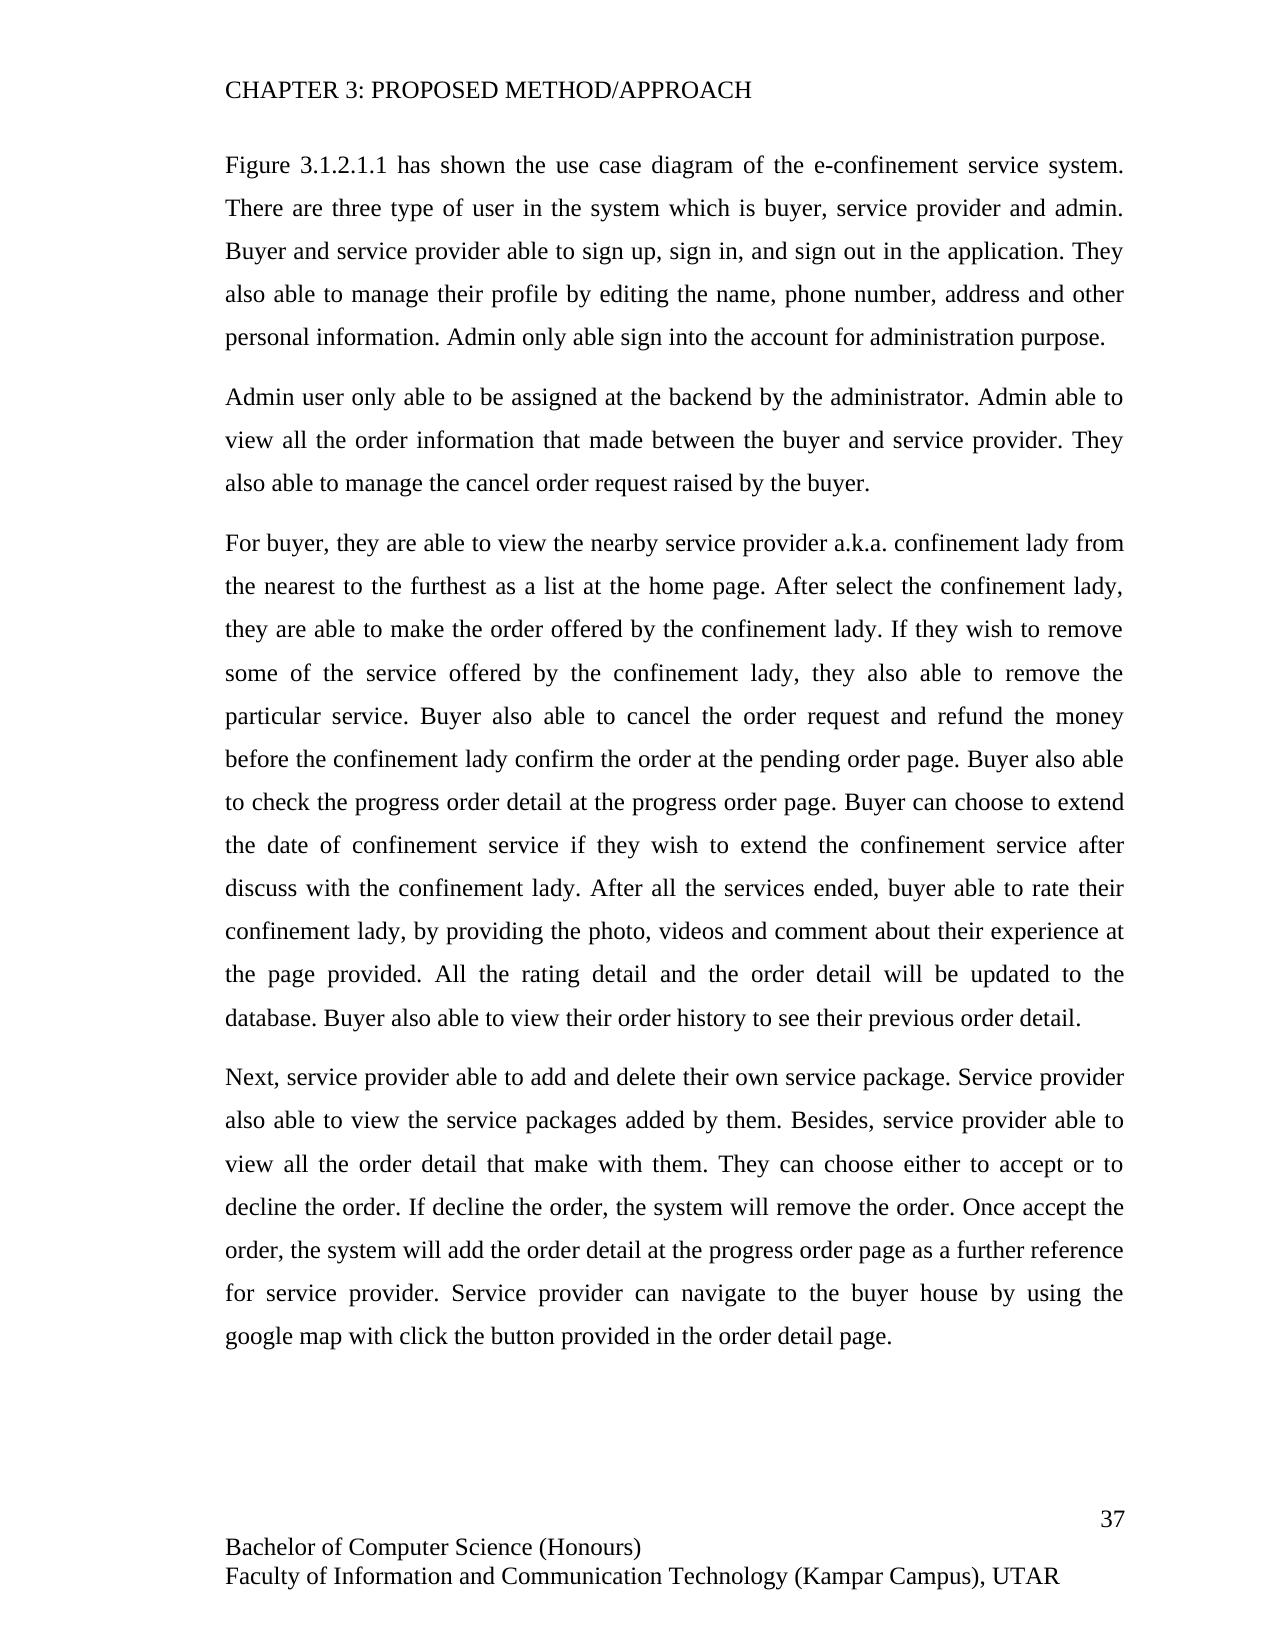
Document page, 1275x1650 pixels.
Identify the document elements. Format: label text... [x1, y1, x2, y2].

text Figure 3.1.2.1.1 has shown the use case diagram of the e-confinement service system. There are three type of user in the system which is buyer, service provider and admin. Buyer and service provider able to sign up, sign in, and sign out in the application. They also able to manage their profile by editing the name, phone number, address and other personal information. Admin only able sign into the account for administration purpose. [225, 150, 1125, 351]
text Next, service provider able to add and delete their own service package. Service provider also able to view the service packages added by them. Besides, service provider able to view all the order detail that make with them. They can choose either to accept or to decline the order. If decline the order, the system will remove the order. Once accept the order, the system will add the order detail at the progress order page as a further reference for service provider. Service provider can navigate to the buyer house by using the google map with click the button provided in the order detail page. [225, 1062, 1125, 1350]
text Admin user only able to be assigned at the backend by the administrator. Admin able to view all the order information that made between the buyer and service provider. They also able to manage the cancel order request raised by the buyer. [225, 382, 1125, 497]
text For buyer, they are able to view the nearby service provider a.k.a. confinement lady from the nearest to the furthest as a list at the home page. After select the confinement lady, they are able to make the order offered by the confinement lady. If they wish to remove some of the service offered by the confinement lady, they also able to remove the particular service. Buyer also able to cancel the order request and refund the money before the confinement lady confirm the order at the pending order page. Buyer also able to check the progress order detail at the progress order page. Buyer can choose to extend the date of confinement service if they wish to extend the confinement service after discuss with the confinement lady. After all the services ended, buyer able to rate their confinement lady, by providing the photo, videos and comment about their experience at the page provided. All the rating detail and the order detail will be updated to the database. Buyer also able to view their order history to see their previous order detail. [225, 528, 1125, 1031]
